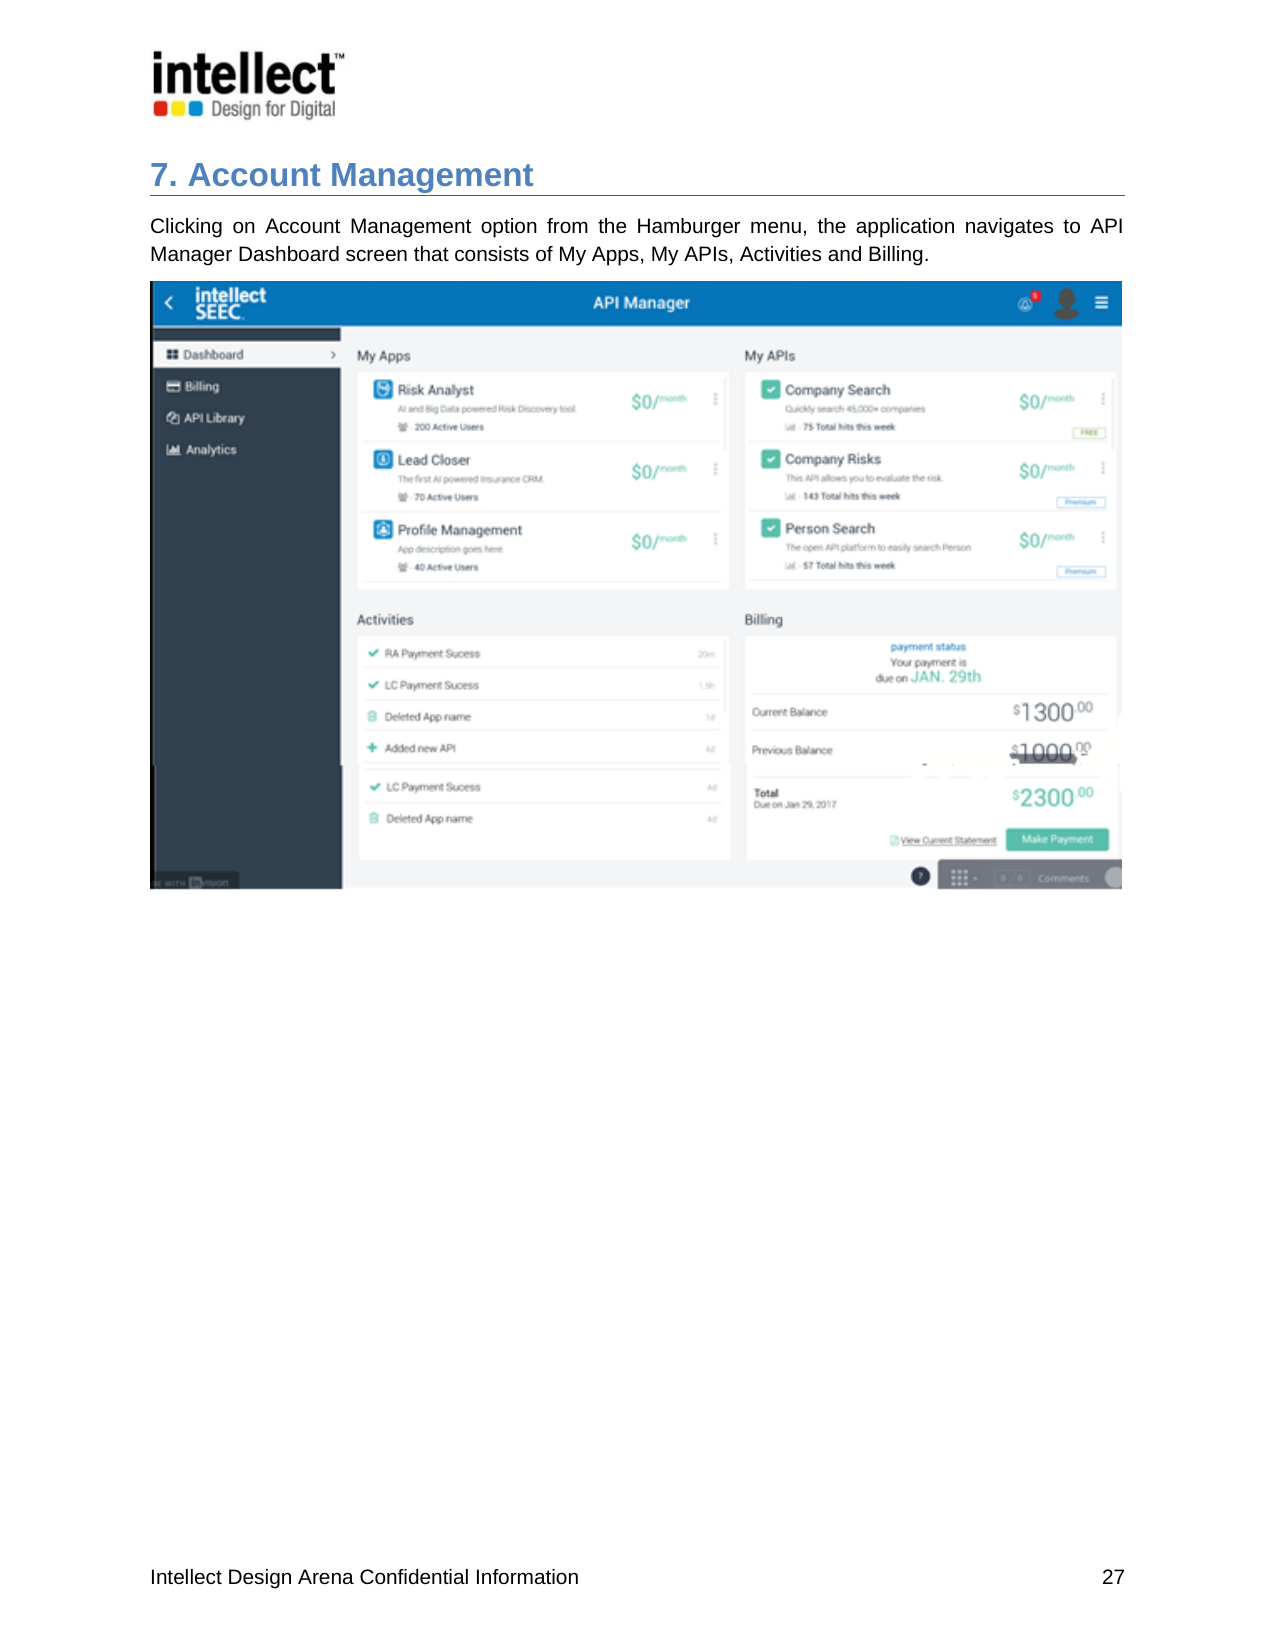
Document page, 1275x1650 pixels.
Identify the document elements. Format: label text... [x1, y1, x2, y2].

picture [150, 42, 350, 127]
text Clicking on Account Management option from the Hamburger menu, the application navigates to API Manager Dashboard screen that consists of My Apps, My APIs, Activities and Billing. [150, 214, 1125, 266]
picture [150, 281, 1122, 891]
subtitle Account Management [150, 155, 1125, 195]
